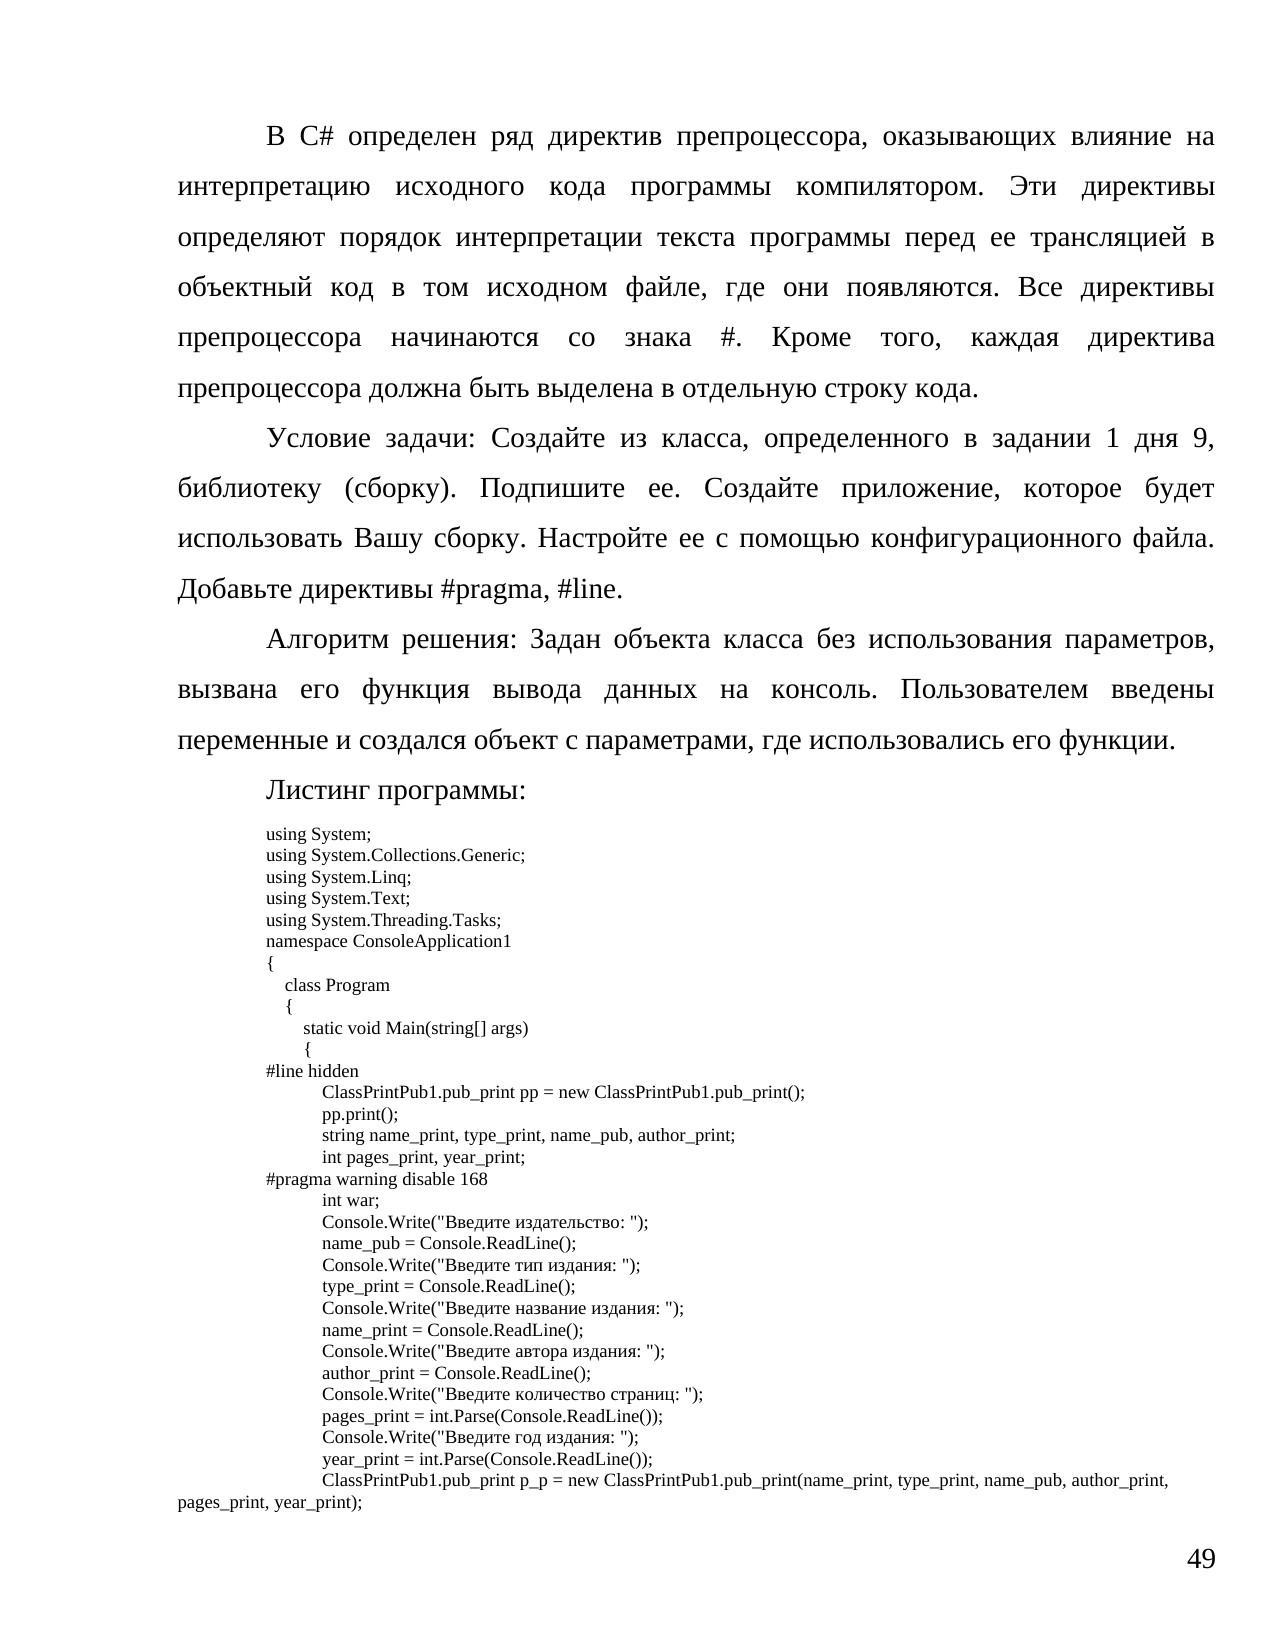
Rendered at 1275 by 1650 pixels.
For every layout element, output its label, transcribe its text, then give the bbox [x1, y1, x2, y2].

text #line hidden [177, 1060, 1216, 1081]
text name_pub = Console.ReadLine(); [177, 1232, 1216, 1254]
text Console.Write("Введите автора издания: "); [177, 1340, 1216, 1362]
text year_print = int.Parse(Console.ReadLine()); [177, 1448, 1216, 1469]
text namespace ConsoleApplication1 [177, 930, 1216, 952]
text int pages_print, year_print; [177, 1146, 1216, 1167]
text В C# определен ряд директив препроцессора, оказывающих влияние на интерпретацию исходного кода программы компилятором. Эти директивы определяют порядок интерпретации текста программы перед ее трансляцией в объектный код в том исходном файле, где они появляются. Все директивы препроцессора начинаются со знака #. Кроме того, каждая директива препроцессора должна быть выделена в отдельную строку кода. [177, 118, 1216, 403]
text type_print = Console.ReadLine(); [177, 1275, 1216, 1297]
text using System.Linq; [177, 866, 1216, 887]
text Условие задачи: Создайте из класса, определенного в задании 1 дня 9, библиотеку (сборку). Подпишите ее. Создайте приложение, которое будет использовать Вашу сборку. Настройте ее с помощью конфигурационного файла. Добавьте директивы #pragma, #line. [177, 420, 1216, 604]
text Листинг программы: [177, 772, 1216, 806]
text int war; [177, 1189, 1216, 1211]
text { [177, 995, 1216, 1017]
text class Program [177, 973, 1216, 995]
text using System.Collections.Generic; [177, 844, 1216, 866]
text ClassPrintPub1.pub_print p_p = new ClassPrintPub1.pub_print(name_print, type_print, name_pub, author_print, pages_print, year_print); [177, 1469, 1216, 1512]
text Console.Write("Введите год издания: "); [177, 1426, 1216, 1448]
text ClassPrintPub1.pub_print pp = new ClassPrintPub1.pub_print(); [177, 1081, 1216, 1103]
text static void Main(string[] args) [177, 1017, 1216, 1038]
text using System.Text; [177, 887, 1216, 909]
text pages_print = int.Parse(Console.ReadLine()); [177, 1405, 1216, 1426]
text pp.print(); [177, 1103, 1216, 1124]
text name_print = Console.ReadLine(); [177, 1318, 1216, 1340]
text { [177, 952, 1216, 973]
text Console.Write("Введите количество страниц: "); [177, 1383, 1216, 1405]
text Алгоритм решения: Задан объекта класса без использования параметров, вызвана его функция вывода данных на консоль. Пользователем введены переменные и создался объект с параметрами, где использовались его функции. [177, 621, 1216, 755]
text { [177, 1038, 1216, 1060]
text using System.Threading.Tasks; [177, 909, 1216, 930]
text #pragma warning disable 168 [177, 1167, 1216, 1189]
text using System; [177, 822, 1216, 844]
text string name_print, type_print, name_pub, author_print; [177, 1124, 1216, 1146]
text Console.Write("Введите название издания: "); [177, 1297, 1216, 1318]
text author_print = Console.ReadLine(); [177, 1362, 1216, 1383]
text Console.Write("Введите издательство: "); [177, 1211, 1216, 1232]
text Console.Write("Введите тип издания: "); [177, 1254, 1216, 1275]
